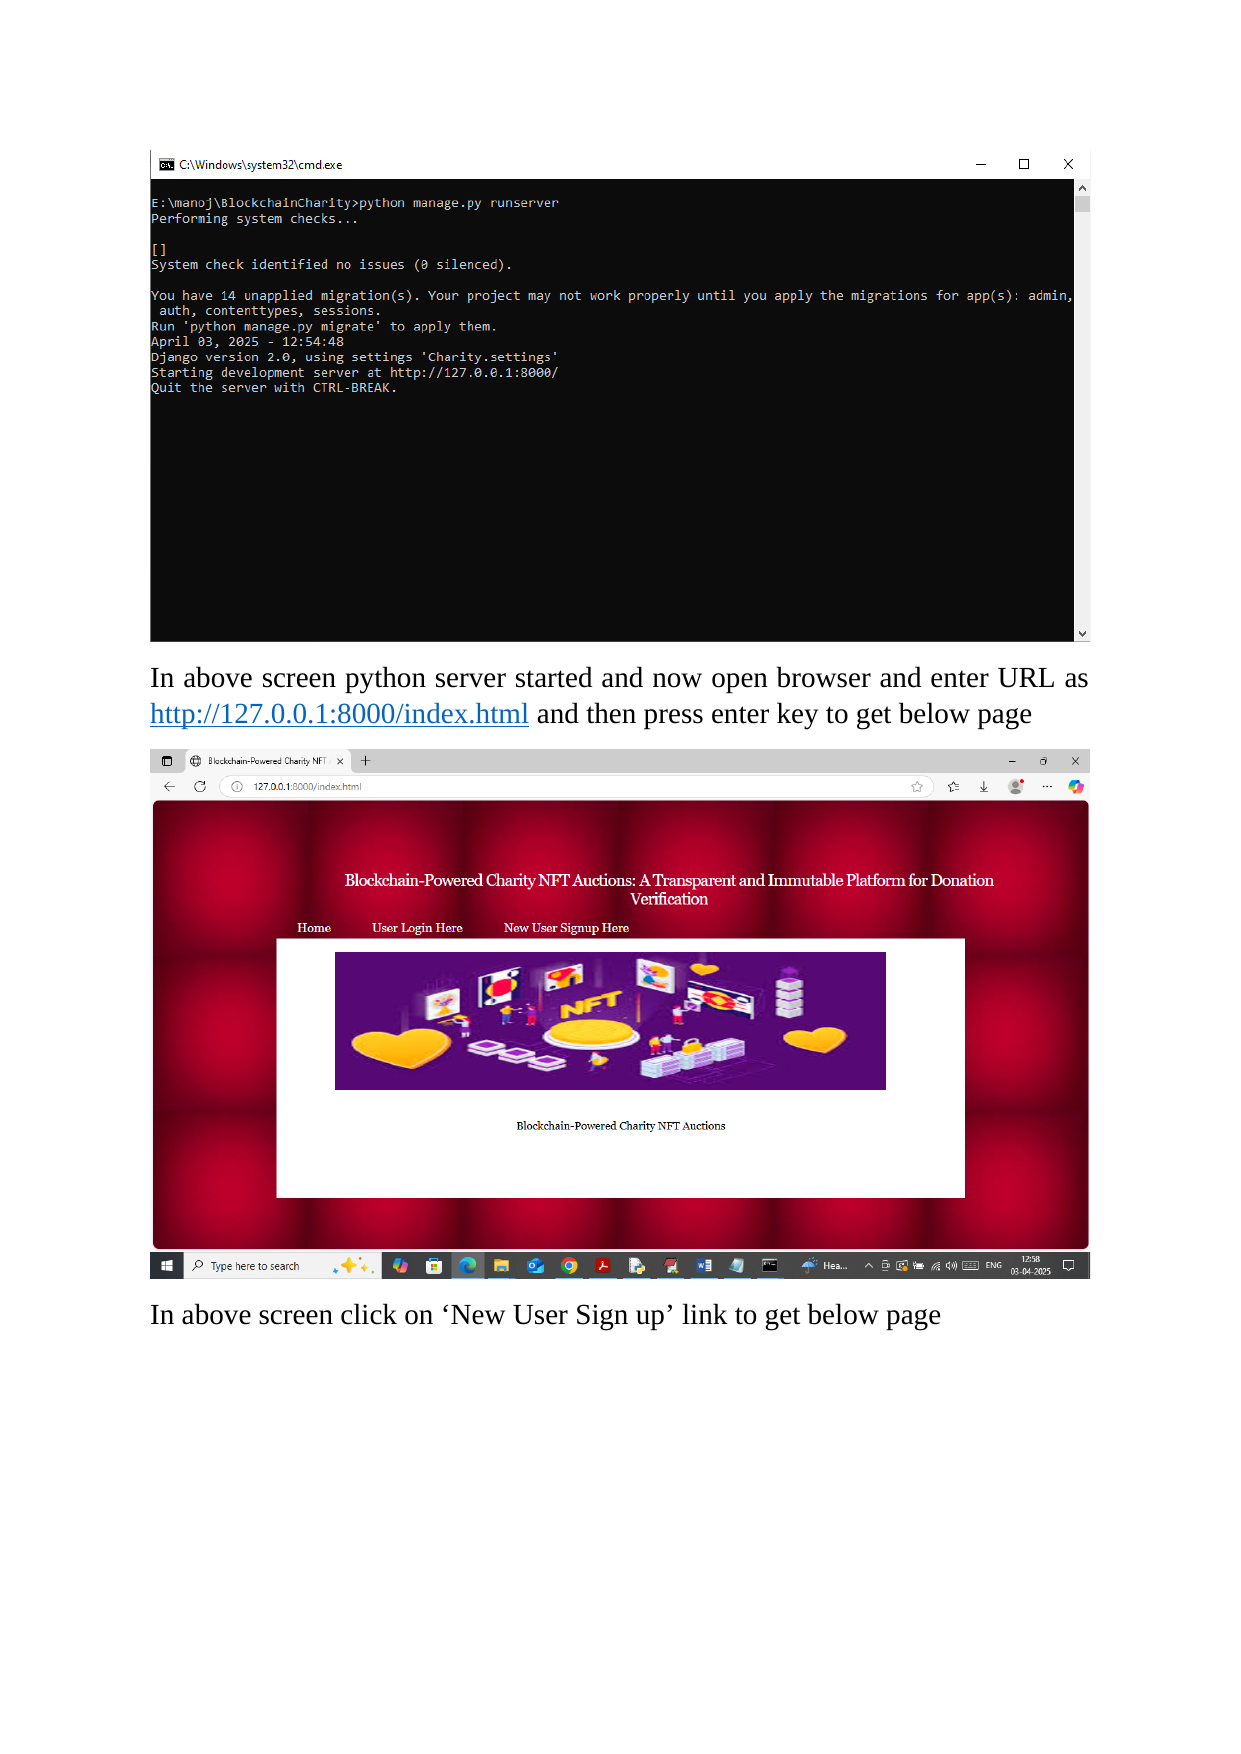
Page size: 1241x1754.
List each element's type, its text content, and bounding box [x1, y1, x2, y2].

text In above screen click on ‘New User Sign up’ link to get below page [150, 1297, 1090, 1331]
text In above screen python server started and now open browser and enter URL as http://127.0.0.1:8000/index.html and then press enter key to get below page [150, 661, 1090, 730]
picture [150, 150, 1091, 642]
picture [150, 749, 1091, 1279]
